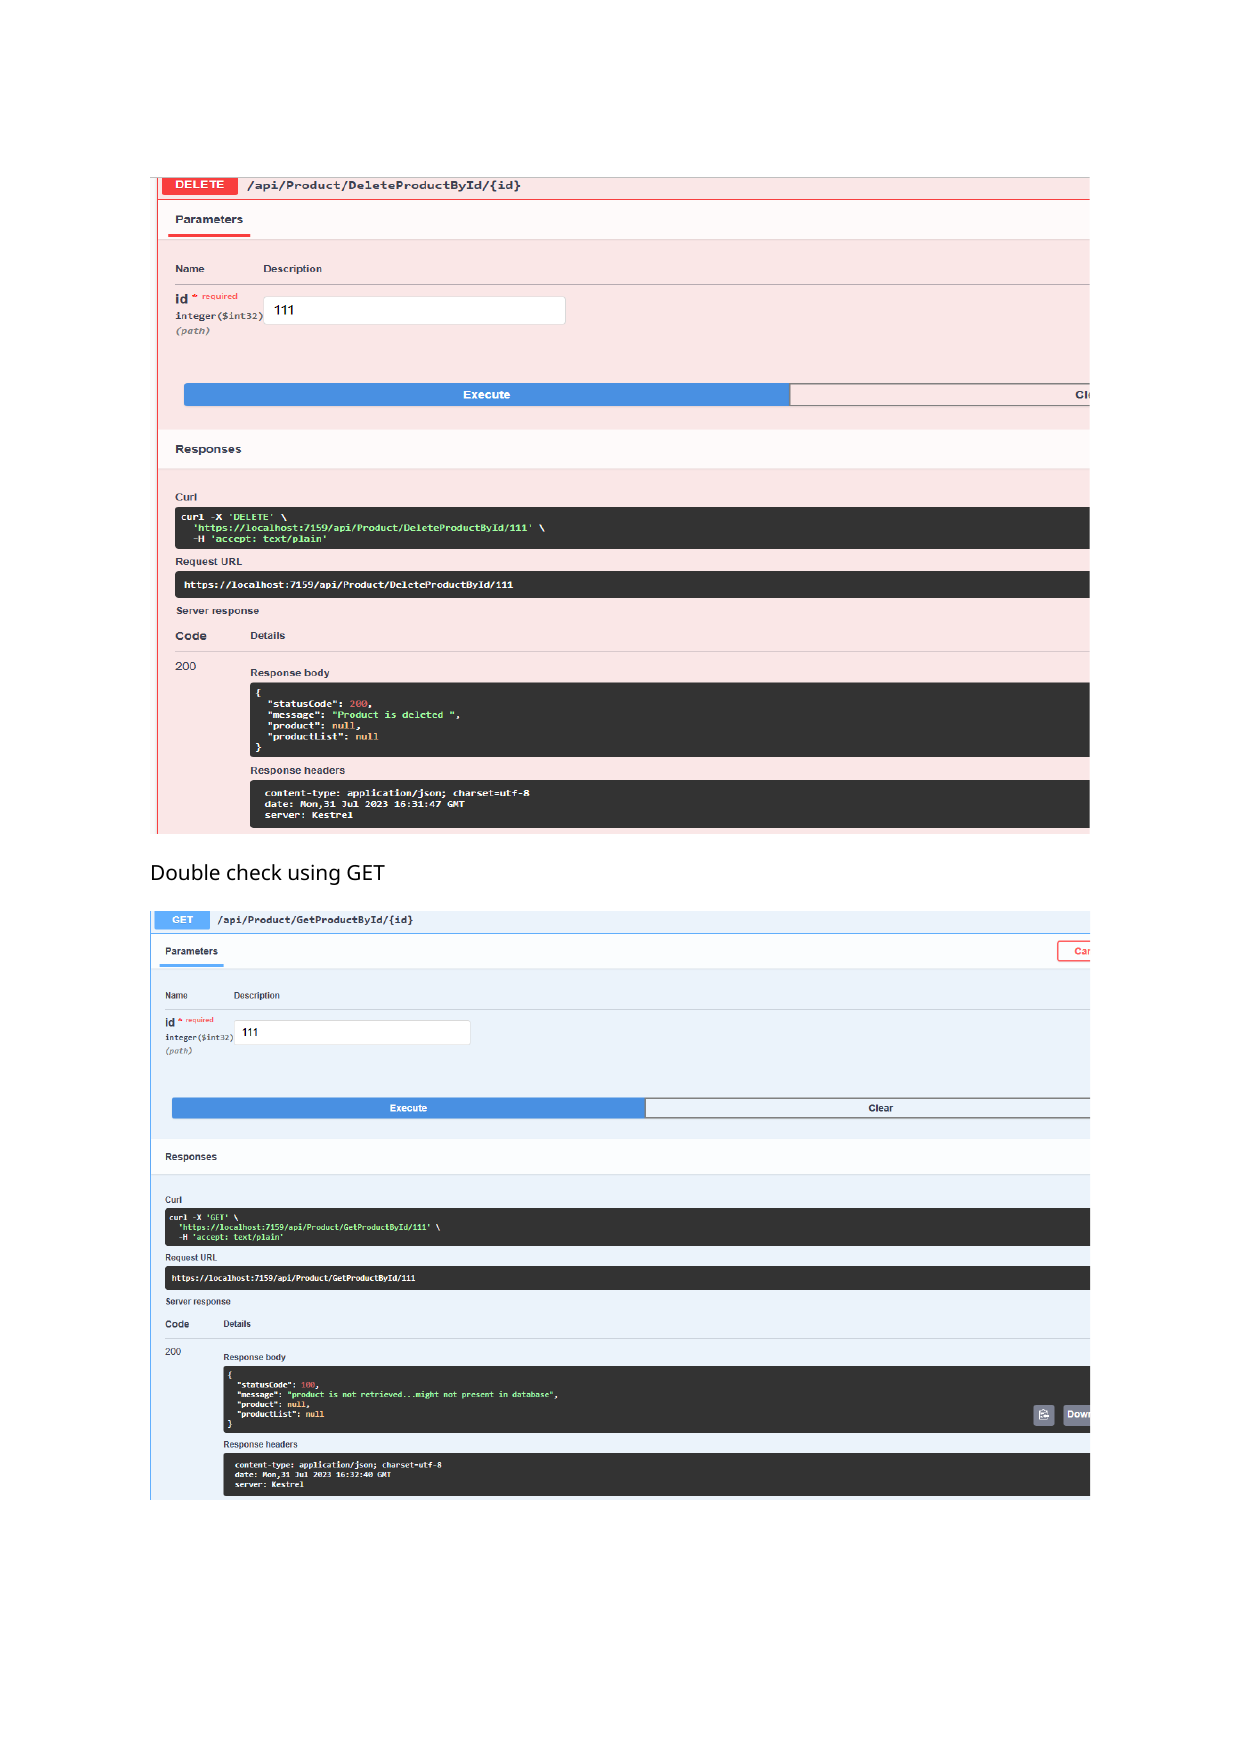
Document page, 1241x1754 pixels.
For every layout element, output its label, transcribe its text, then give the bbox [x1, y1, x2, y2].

picture [150, 911, 1091, 1500]
text Double check using GET [150, 858, 1090, 887]
picture [150, 177, 1090, 834]
